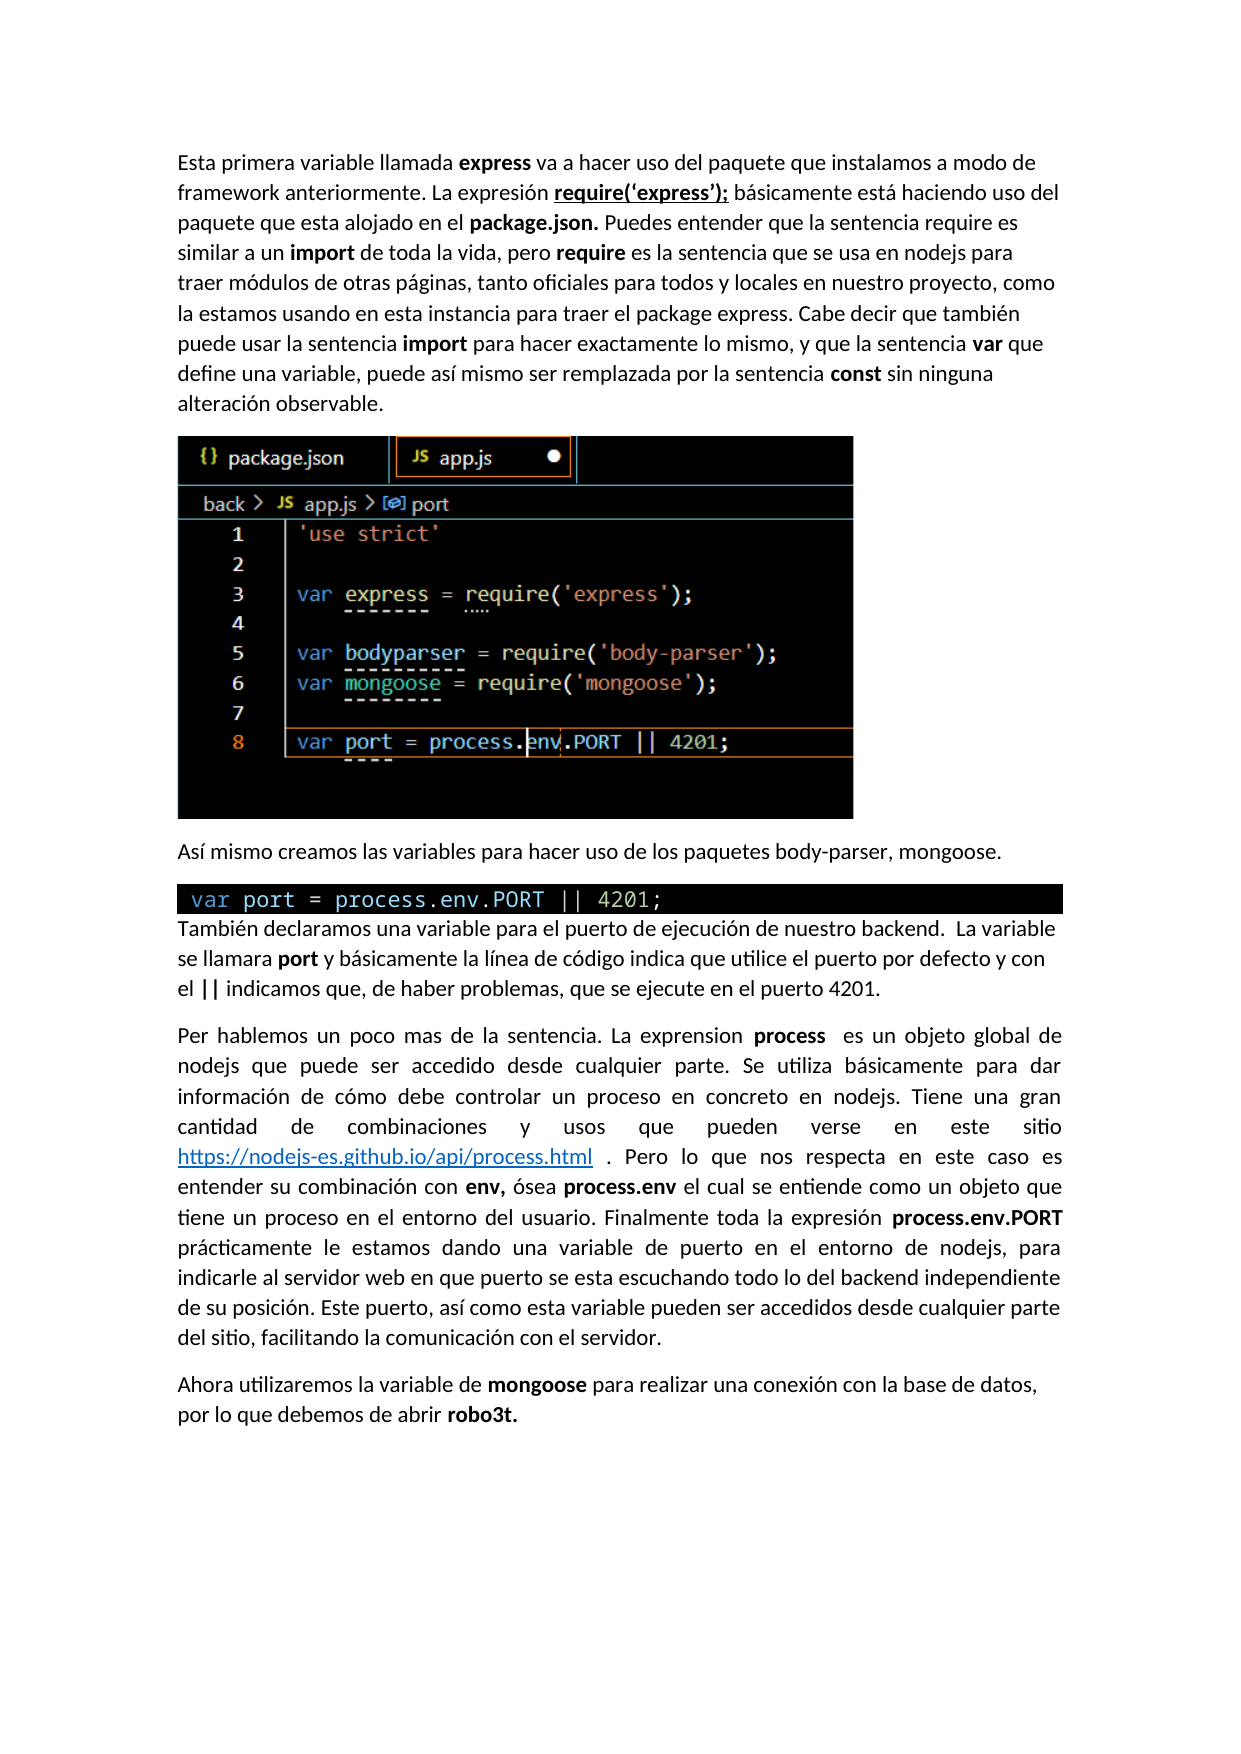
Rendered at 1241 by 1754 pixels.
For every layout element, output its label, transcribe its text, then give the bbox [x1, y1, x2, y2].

picture [177, 436, 854, 819]
text Esta primera variable llamada express va a hacer uso del paquete que instalamos a modo de framework anteriormente. La expresión require(‘express’); básicamente está haciendo uso del paquete que esta alojado en el package.json. Puedes entender que la sentencia require es similar a un import de toda la vida, pero require es la sentencia que se usa en nodejs para traer módulos de otras páginas, tanto oficiales para todos y locales en nuestro proyecto, como la estamos usando en esta instancia para traer el package express. Cabe decir que también puede usar la sentencia import para hacer exactamente lo mismo, y que la sentencia var que define una variable, puede así mismo ser remplazada por la sentencia const sin ninguna alteración observable. [177, 148, 1063, 417]
text Así mismo creamos las variables para hacer uso de los paquetes body-parser, mongoose. [177, 837, 1063, 866]
text También declaramos una variable para el puerto de ejecución de nuestro backend. La variable se llamara port y básicamente la línea de código indica que utilice el puerto por defecto y con el || indicamos que, de haber problemas, que se ejecute en el puerto 4201. [177, 914, 1063, 1003]
text Per hablemos un poco mas de la sentencia. La exprension process es un objeto global de nodejs que puede ser accedido desde cualquier parte. Se utiliza básicamente para dar información de cómo debe controlar un proceso en concreto en nodejs. Tiene una gran cantidad de combinaciones y usos que pueden verse en este sitio https://nodejs-es.github.io/api/process.html . Pero lo que nos respecta en este caso es entender su combinación con env, ósea process.env el cual se entiende como un objeto que tiene un proceso en el entorno del usuario. Finalmente toda la expresión process.env.PORT prácticamente le estamos dando una variable de puerto en el entorno de nodejs, para indicarle al servidor web en que puerto se esta escuchando todo lo del backend independiente de su posición. Este puerto, así como esta variable pueden ser accedidos desde cualquier parte del sitio, facilitando la comunicación con el servidor. [177, 1021, 1063, 1352]
text Ahora utilizaremos la variable de mongoose para realizar una conexión con la base de datos, por lo que debemos de abrir robo3t. [177, 1370, 1063, 1429]
text var port = process.env.PORT || 4201; [177, 884, 1063, 914]
